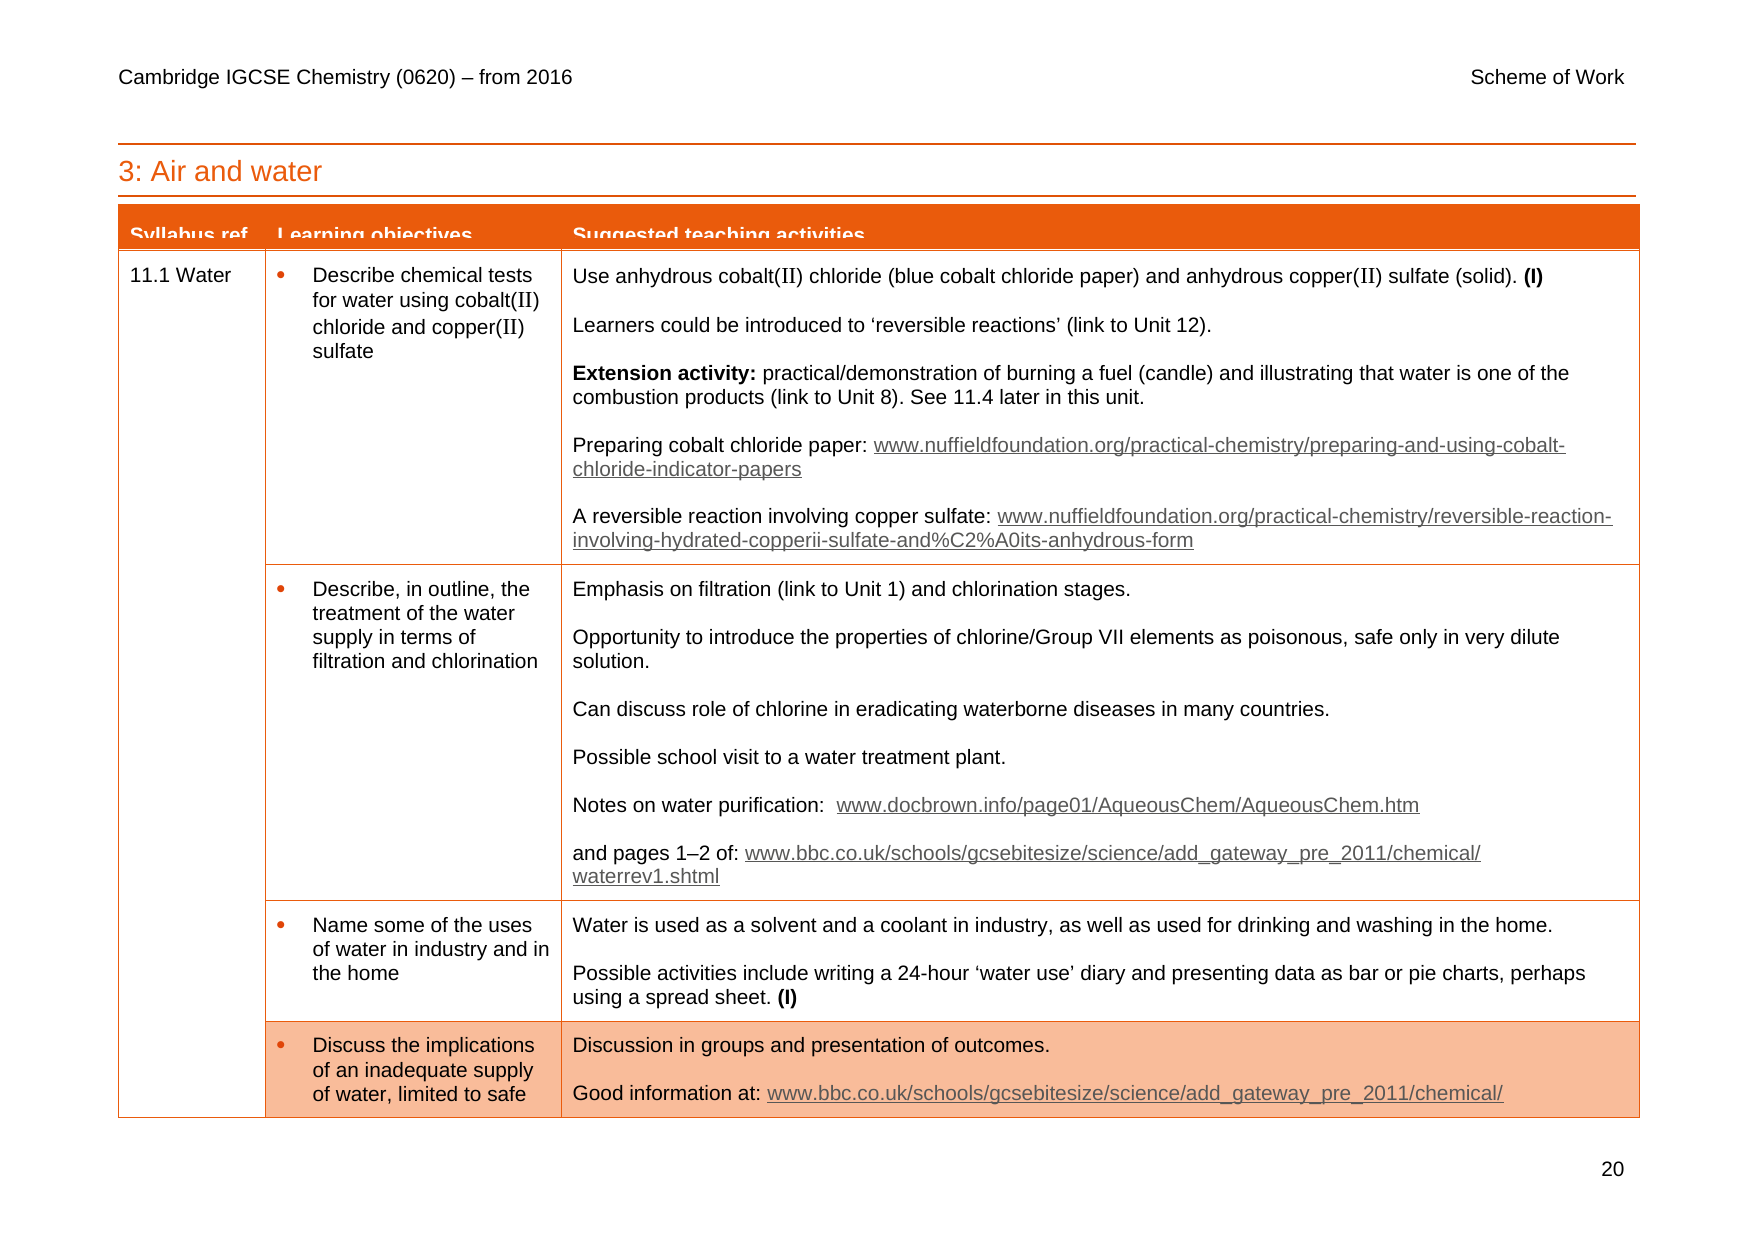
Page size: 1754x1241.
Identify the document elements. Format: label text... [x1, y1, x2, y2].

table_cell Water is used as a solvent and a coolant in industry, as well as used for drinking and washing in the home. Possible activities include writing a 24-hour ‘water use’ diary and presenting data as bar or pie charts, perhaps using a spread sheet. (I) [562, 901, 1639, 1021]
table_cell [562, 1022, 1639, 1117]
table_cell Name some of the uses of water in industry and in the home [266, 901, 561, 1021]
table_header Learning objectives [266, 205, 561, 249]
table_cell Emphasis on filtration (link to Unit 1) and chlorination stages. Opportunity to introduce the properties of chlorine/Group VII elements as poisonous, safe only in very dilute solution. Can discuss role of chlorine in eradicating waterborne diseases in many countries. Possible school visit to a water treatment plant. Notes on water purification: www.docbrown.info/page01/AqueousChem/AqueousChem.htm and pages 1–2 of: www.bbc.co.uk/schools/gcsebitesize/science/add_gateway_pre_2011/chemical/waterrev1.shtml [562, 565, 1639, 900]
table_header Syllabus ref. [119, 205, 265, 249]
table_cell Describe, in outline, the treatment of the water supply in terms of filtration and chlorination [266, 565, 561, 900]
table_cell Describe chemical tests for water using cobalt(II) chloride and copper(II) sulfate [266, 251, 561, 564]
subtitle 3: Air and water [118, 145, 1636, 195]
table_cell Use anhydrous cobalt(II) chloride (blue cobalt chloride paper) and anhydrous copper(II) sulfate (solid). (I) Learners could be introduced to ‘reversible reactions’ (link to Unit 12). Extension activity: practical/demonstration of burning a fuel (candle) and illustrating that water is one of the combustion products (link to Unit 8). See 11.4 later in this unit. Preparing cobalt chloride paper: www.nuffieldfoundation.org/practical-chemistry/preparing-and-using-cobalt-chloride-indicator-papers A reversible reaction involving copper sulfate: www.nuffieldfoundation.org/practical-chemistry/reversible-reaction-involving-hydrated-copperii-sulfate-and%C2%A0its-anhydrous-form [562, 251, 1639, 564]
table_header Suggested teaching activities [562, 205, 1639, 249]
table_cell 11.1 Water [119, 251, 265, 1117]
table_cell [266, 1022, 561, 1117]
